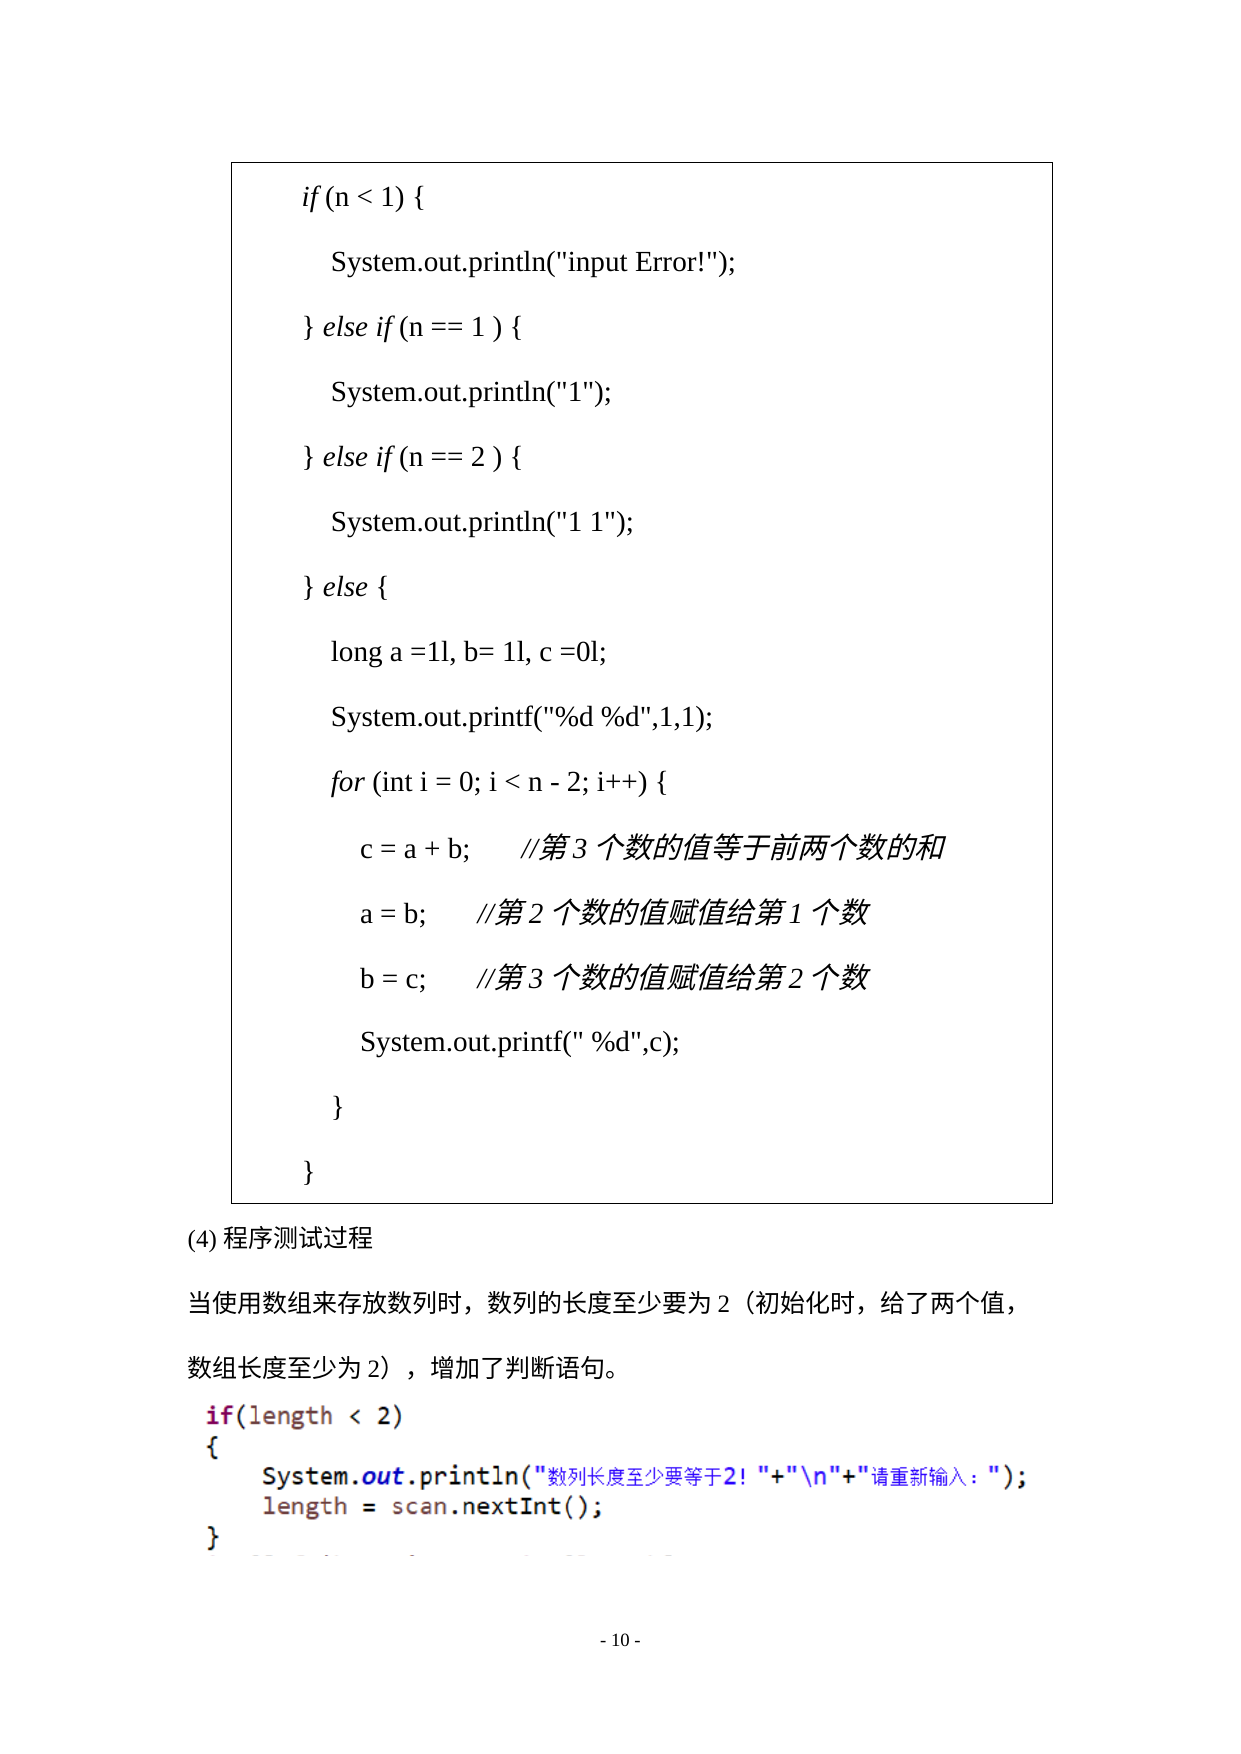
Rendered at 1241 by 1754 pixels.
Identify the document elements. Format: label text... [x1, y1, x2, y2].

text (4) 程序测试过程 [187, 1204, 1053, 1269]
table_header if (n < 1) { System.out.println("input Error!"); } else if (n == 1 ) { System.out.println("1"); } else if (n == 2 ) { System.out.println("1 1"); } else { long a =1l, b= 1l, c =0l; System.out.printf("%d %d",1,1); for (int i = 0; i < n - 2; i++) { c = a + b; //第3个数的值等于前两个数的和 a = b; //第2个数的值赋值给第1个数 b = c; //第3个数的值赋值给第2个数 System.out.printf(" %d",c); } } [232, 163, 1052, 1203]
text 当使用数组来存放数列时，数列的长度至少要为2（初始化时，给了两个值，数组长度至少为2），增加了判断语句。 [187, 1269, 1053, 1399]
picture [187, 1399, 1053, 1556]
